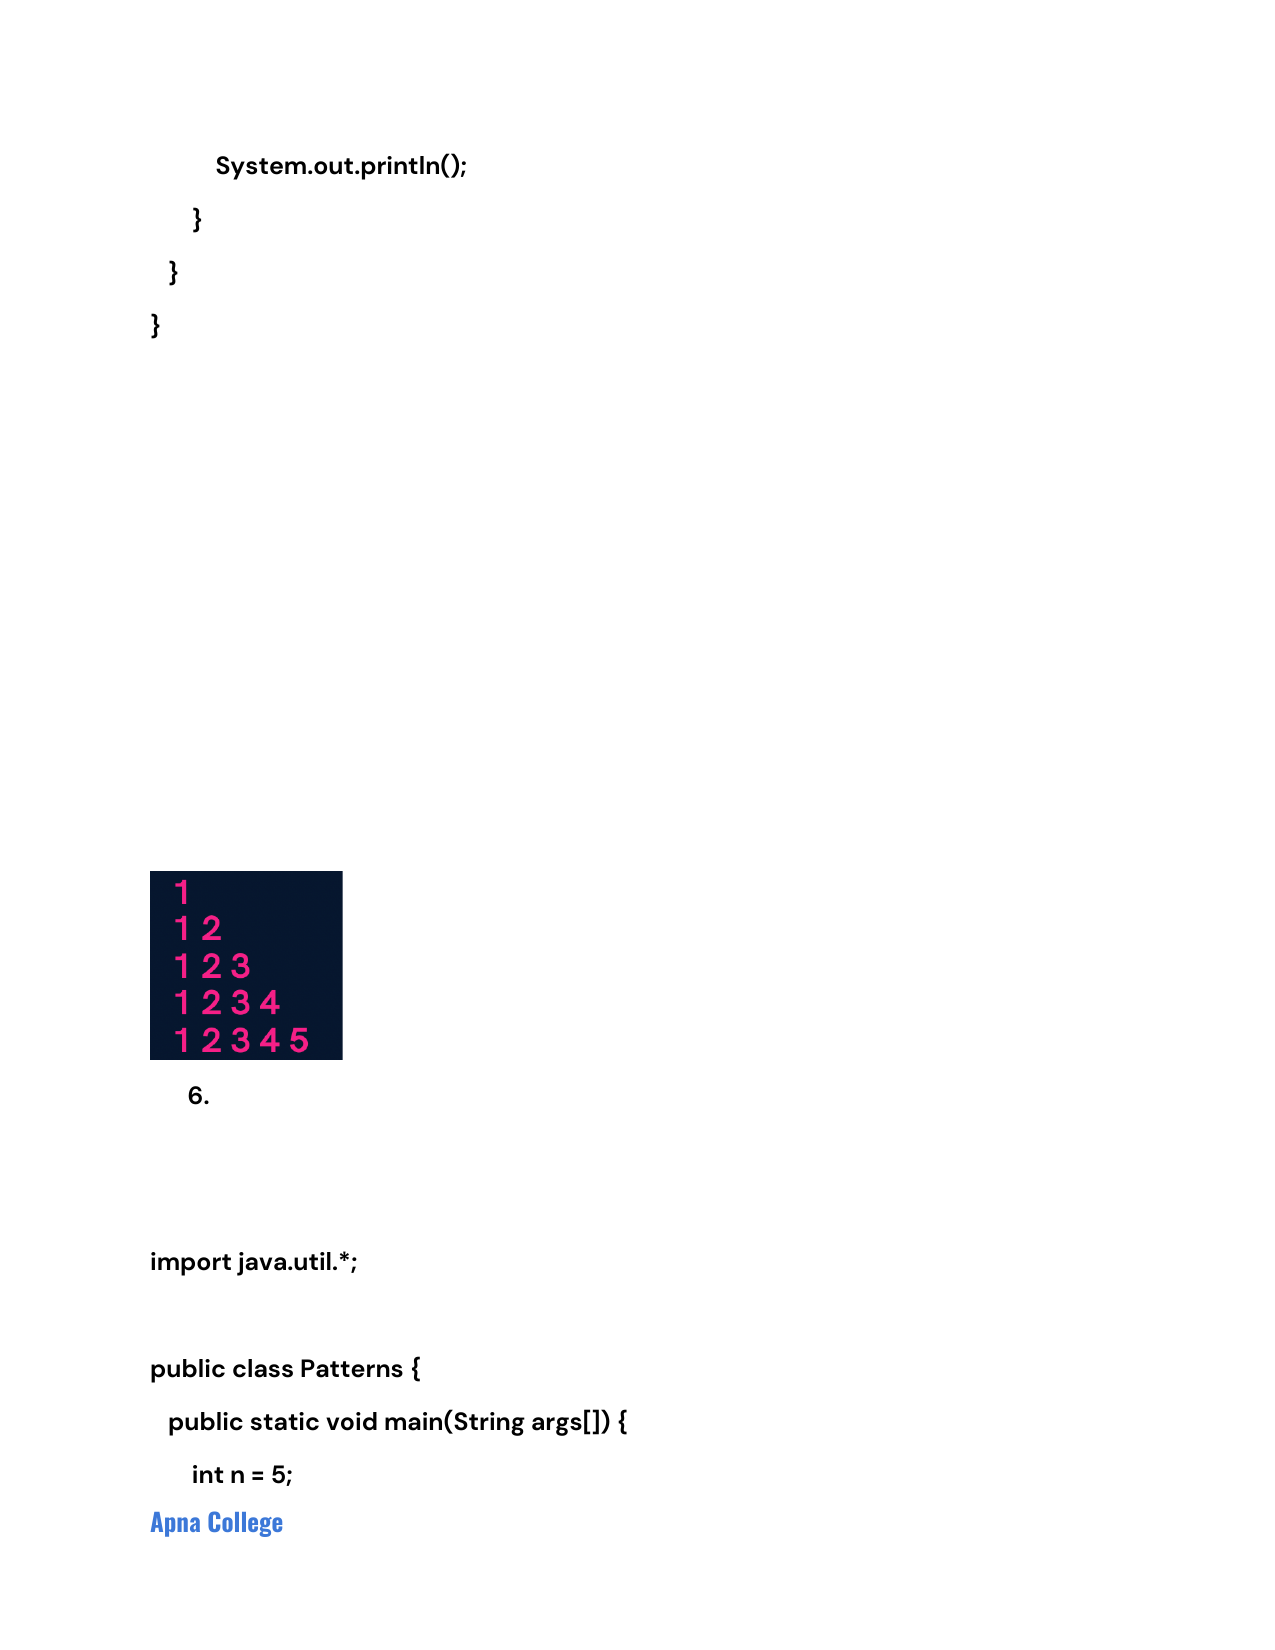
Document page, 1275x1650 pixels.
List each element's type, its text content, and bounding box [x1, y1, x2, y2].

text import java.util.*; [150, 1246, 1125, 1278]
text public static void main(String args[]) { [150, 1406, 1125, 1438]
text } [150, 203, 1125, 236]
text public class Patterns { [150, 1352, 1125, 1385]
text } [150, 310, 1125, 342]
text } [150, 257, 1125, 289]
picture [150, 871, 343, 1060]
text int n = 5; [150, 1459, 1125, 1491]
text System.out.println(); [150, 150, 1125, 182]
